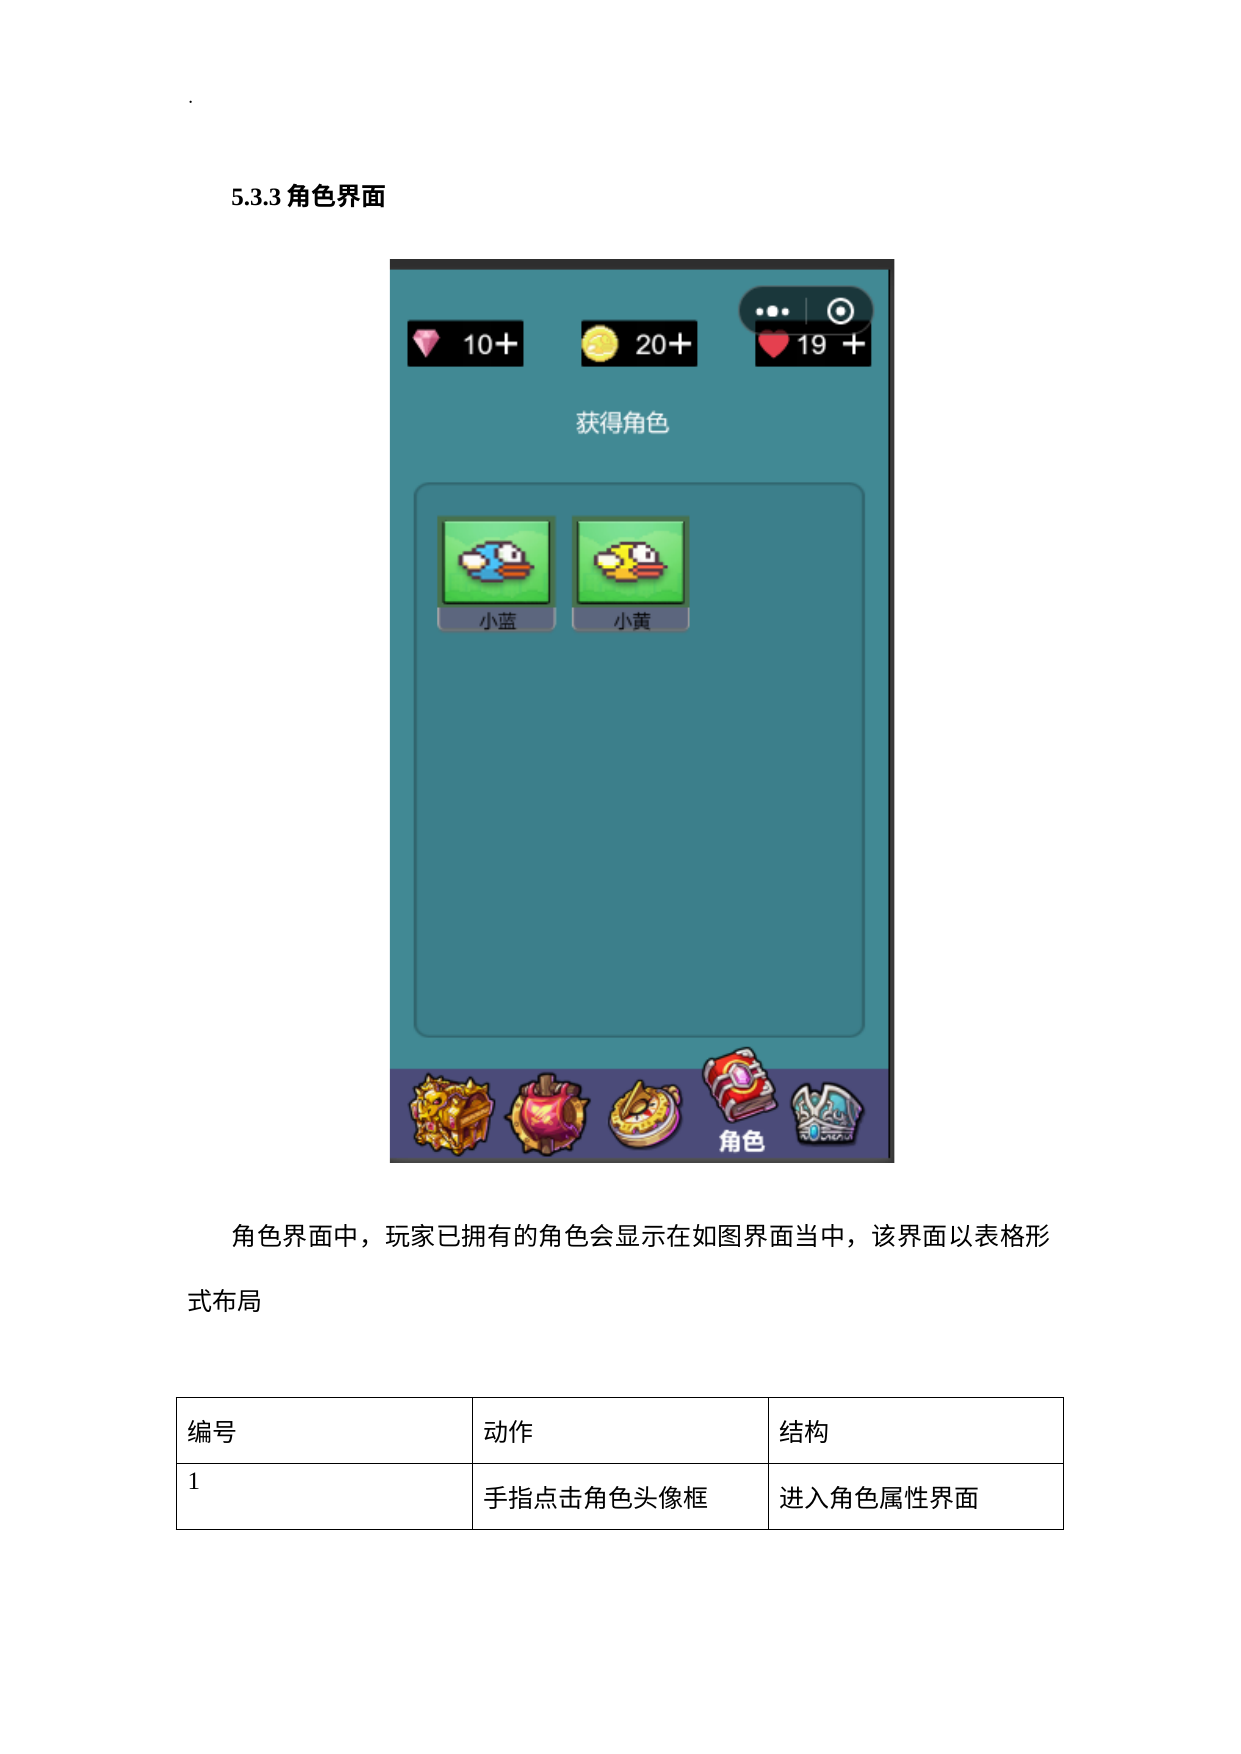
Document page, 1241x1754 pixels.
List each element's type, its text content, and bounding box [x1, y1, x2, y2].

table_header 动作 [473, 1398, 768, 1463]
table_cell 1 [177, 1464, 472, 1529]
table_header 编号 [177, 1398, 472, 1463]
picture [389, 259, 895, 1163]
table_header 结构 [769, 1398, 1063, 1463]
text 5.3.3角色界面 [187, 162, 1053, 227]
table_cell 进入角色属性界面 [769, 1464, 1063, 1529]
table_cell 手指点击角色头像框 [473, 1464, 768, 1529]
text 角色界面中，玩家已拥有的角色会显示在如图界面当中，该界面以表格形式布局 [187, 1202, 1053, 1332]
